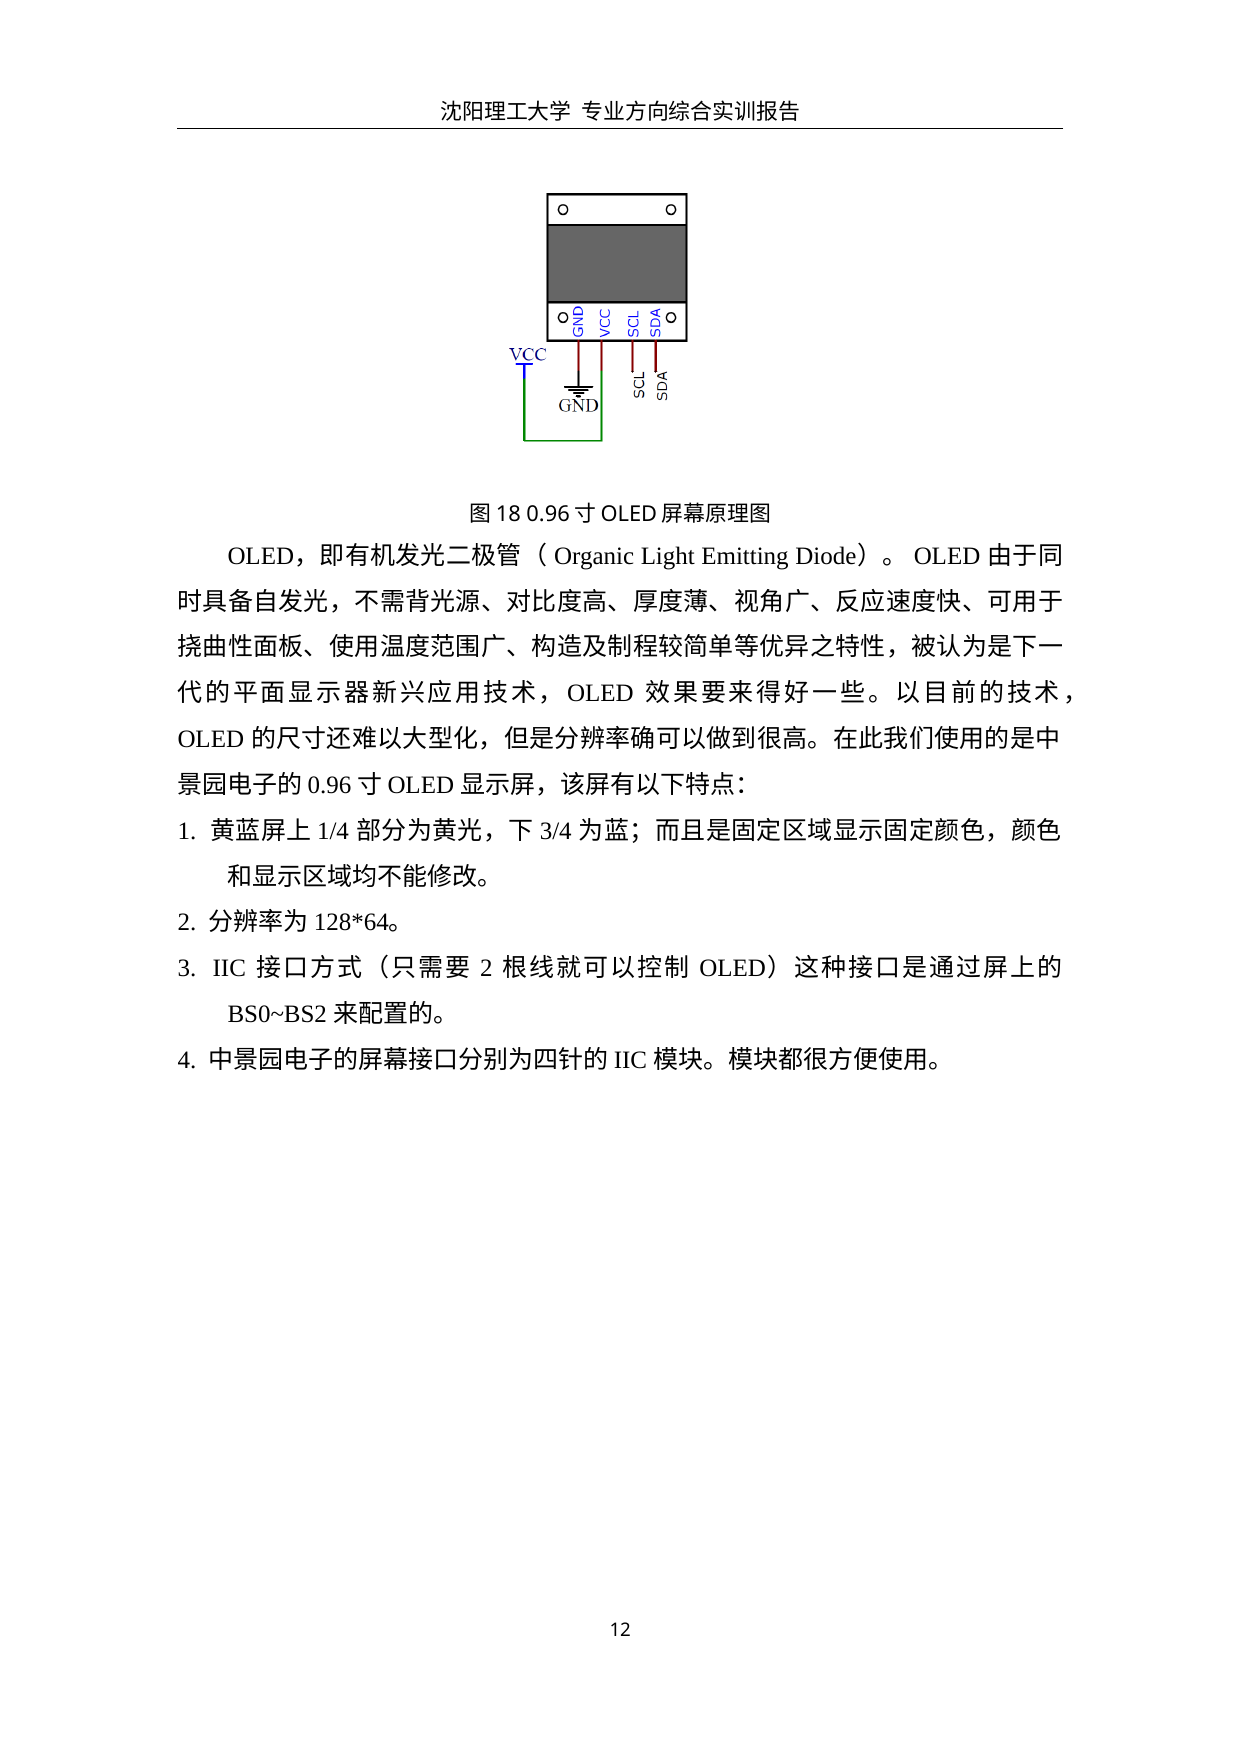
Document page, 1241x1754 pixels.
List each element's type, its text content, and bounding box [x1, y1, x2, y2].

text 4. 中景园电子的屏幕接口分别为四针的IIC 模块。模块都很方便使用。 [177, 1032, 1063, 1077]
picture [471, 160, 769, 496]
text 2. 分辨率为128*64。 [177, 894, 1063, 940]
text 1. 黄蓝屏上1/4 部分为黄光，下3/4 为蓝；而且是固定区域显示固定颜色，颜色和显示区域均不能修改。 [177, 802, 1063, 894]
text 3. IIC 接口方式（只需要 2 根线就可以控制 OLED）这种接口是通过屏上的BS0~BS2 来配置的。 [177, 940, 1063, 1032]
text OLED，即有机发光二极管（ Organic Light Emitting Diode）。 OLED 由于同时具备自发光，不需背光源、对比度高、厚度薄、视角广、反应速度快、可用于挠曲性面板、使用温度范围广、构造及制程较简单等优异之特性，被认为是下一代的平面显示器新兴应用技术，OLED 效果要来得好一些。以目前的技术，OLED 的尺寸还难以大型化，但是分辨率确可以做到很高。在此我们使用的是中景园电子的0.96 寸OLED 显示屏，该屏有以下特点： [177, 527, 1063, 802]
text 图18 0.96寸OLED屏幕原理图 [177, 496, 1063, 527]
